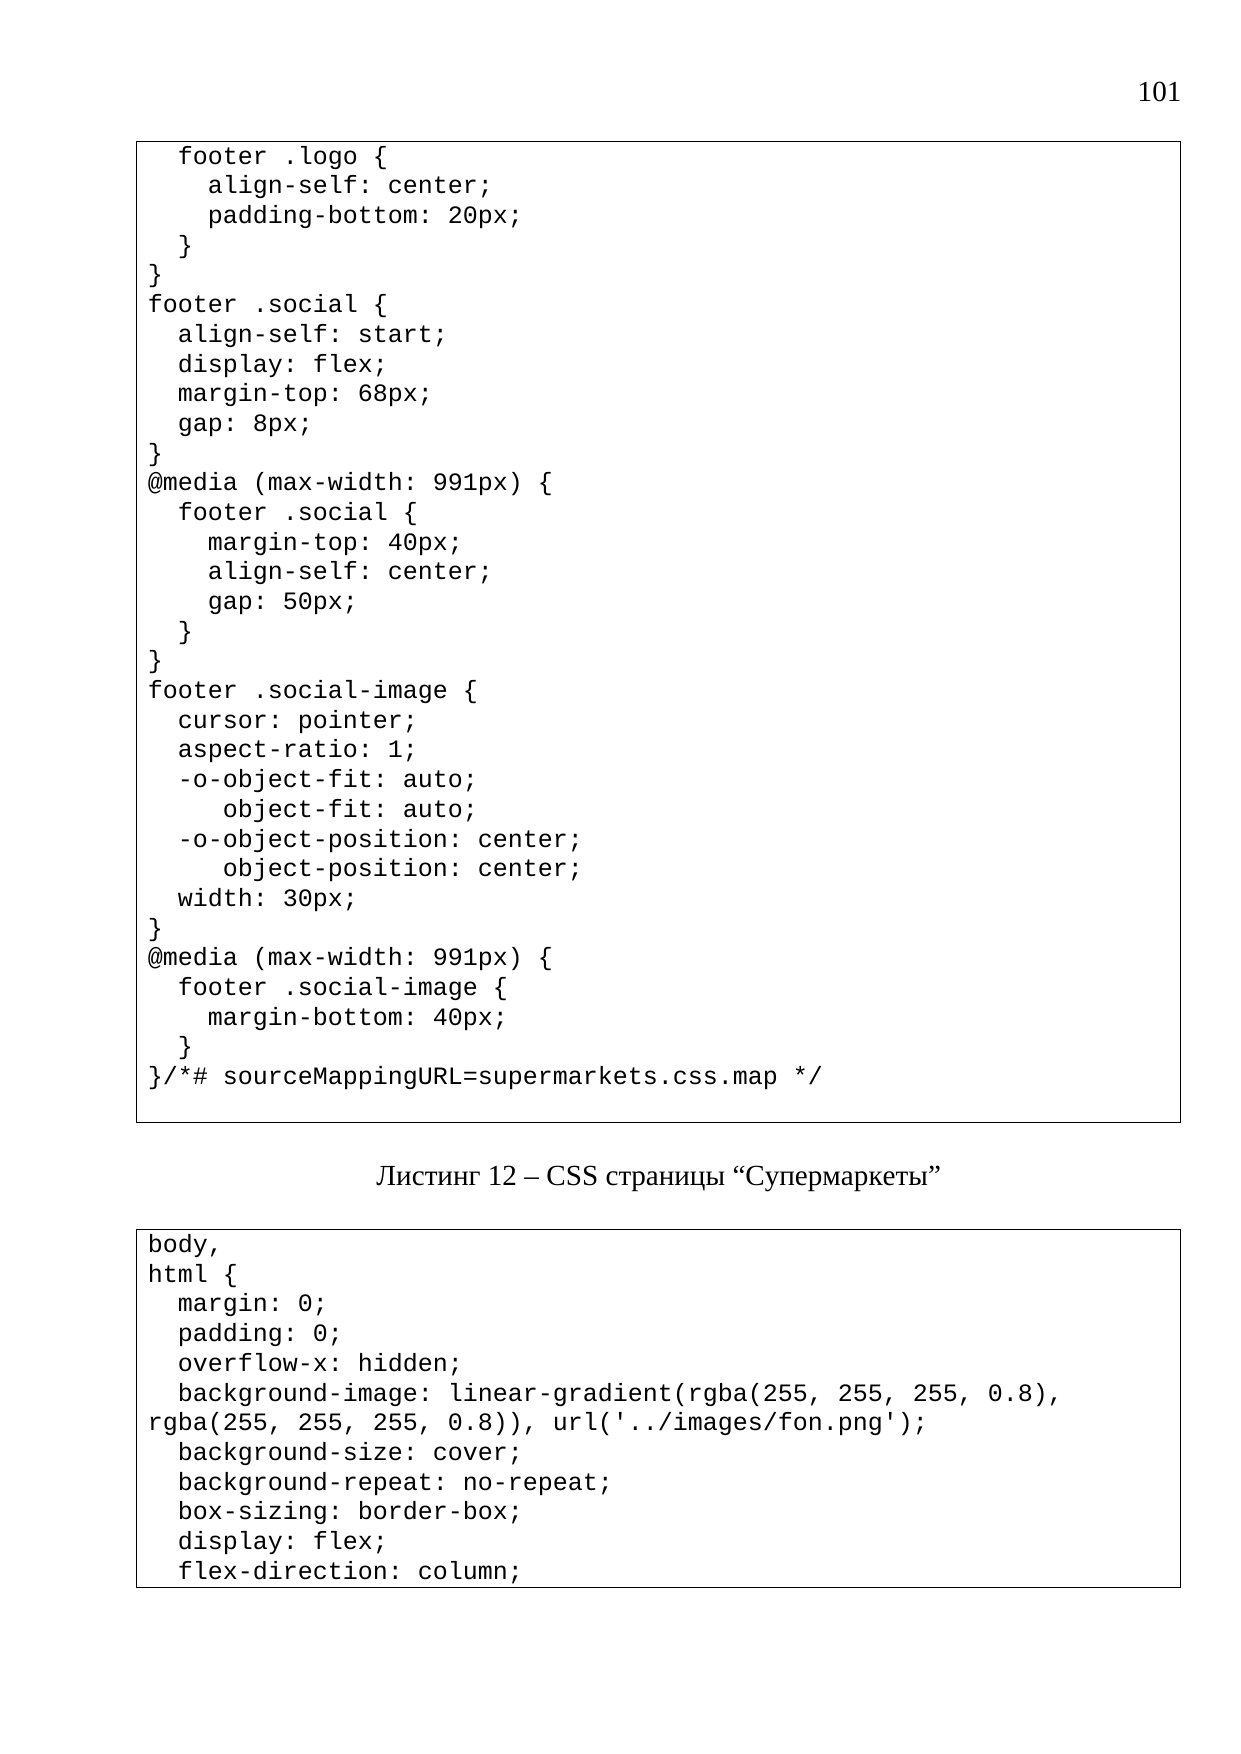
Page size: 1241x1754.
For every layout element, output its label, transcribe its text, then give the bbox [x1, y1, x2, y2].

text Листинг 12 – CSS страницы “Супермаркеты” [136, 1158, 1181, 1192]
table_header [137, 142, 1180, 1122]
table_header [137, 1230, 1180, 1587]
